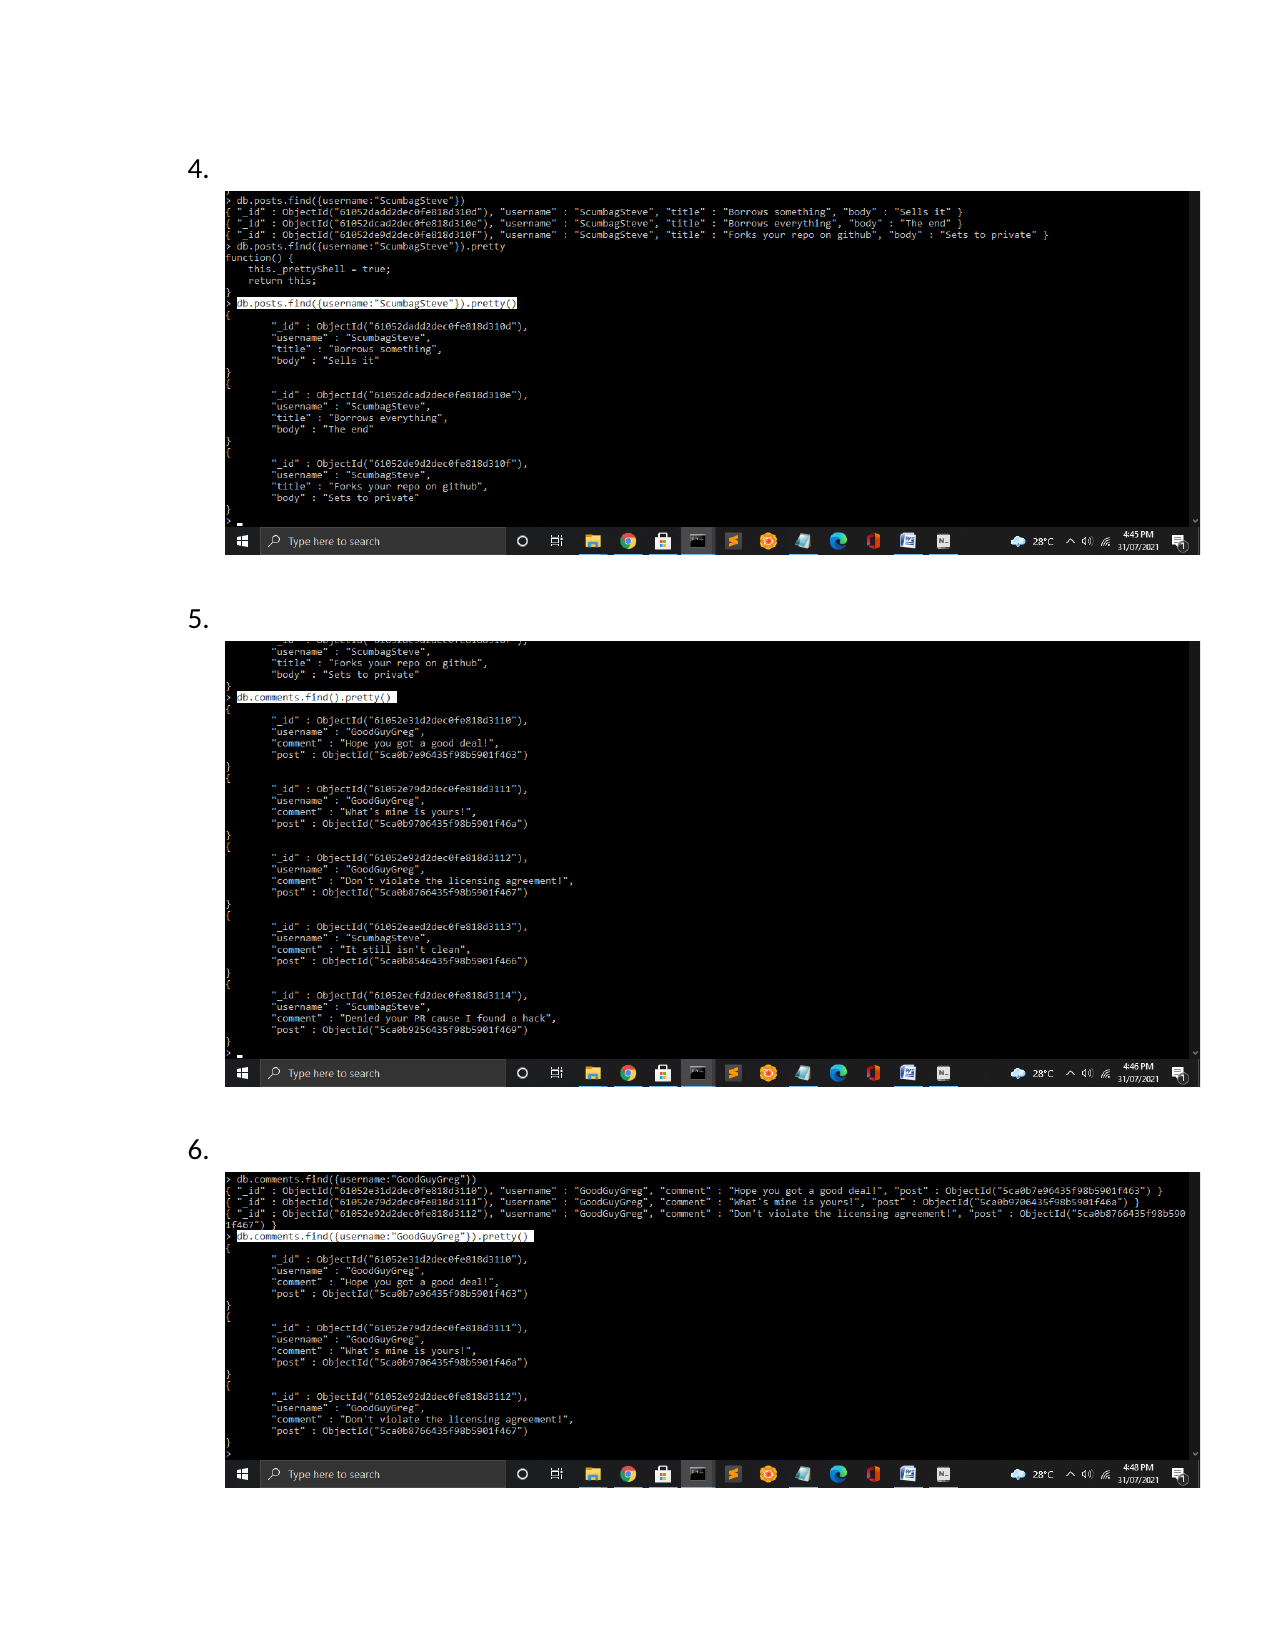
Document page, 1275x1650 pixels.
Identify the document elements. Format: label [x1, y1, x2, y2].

picture [225, 1172, 1200, 1488]
picture [225, 641, 1200, 1087]
picture [225, 191, 1200, 555]
